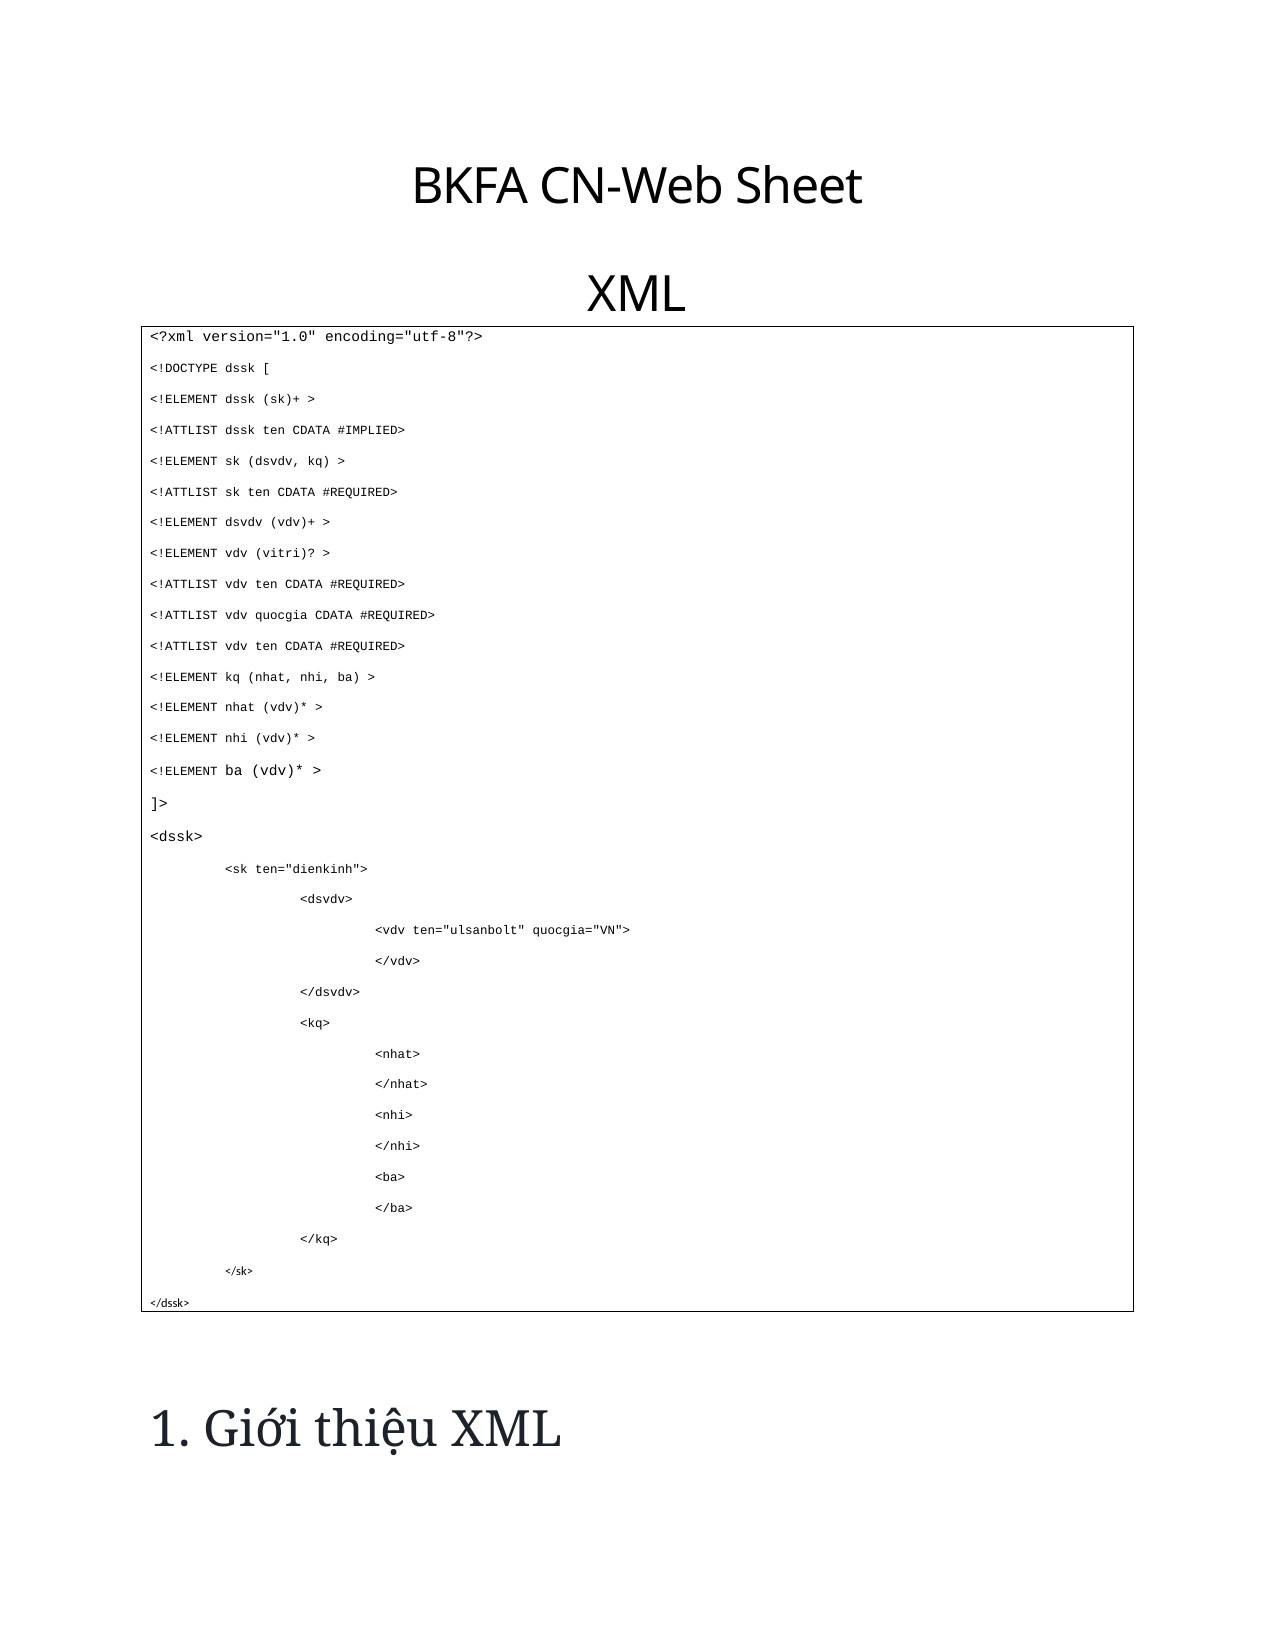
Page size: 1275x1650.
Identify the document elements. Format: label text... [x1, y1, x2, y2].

text <!ELEMENT dsvdv (vdv)+ > [142, 513, 1133, 531]
text <?xml version="1.0" encoding="utf-8"?> [142, 327, 1133, 346]
text </nhat> [142, 1075, 1133, 1093]
text </dssk> [142, 1292, 1133, 1311]
text </dsvdv> [142, 983, 1133, 1000]
text ]> [142, 793, 1133, 813]
subtitle 1. Giới thiệu XML [150, 1393, 1125, 1461]
text <!ATTLIST vdv quocgia CDATA #REQUIRED> [142, 606, 1133, 623]
text <!ATTLIST dssk ten CDATA #IMPLIED> [142, 421, 1133, 438]
text <!ATTLIST sk ten CDATA #REQUIRED> [142, 482, 1133, 500]
text <!ELEMENT nhat (vdv)* > [142, 698, 1133, 716]
text <!ATTLIST vdv ten CDATA #REQUIRED> [142, 637, 1133, 654]
text <!ATTLIST vdv ten CDATA #REQUIRED> [142, 575, 1133, 592]
text <nhi> [142, 1106, 1133, 1123]
text <!ELEMENT sk (dsvdv, kq) > [142, 452, 1133, 469]
text <!DOCTYPE dssk [ [142, 359, 1133, 376]
text <dssk> [142, 826, 1133, 846]
text <!ELEMENT vdv (vitri)? > [142, 544, 1133, 561]
text <dsvdv> [142, 890, 1133, 908]
text <!ELEMENT dssk (sk)+ > [142, 390, 1133, 407]
text </nhi> [142, 1137, 1133, 1154]
text </vdv> [142, 952, 1133, 969]
text <!ELEMENT kq (nhat, nhi, ba) > [142, 667, 1133, 685]
text </kq> [142, 1229, 1133, 1247]
text </sk> [142, 1260, 1133, 1279]
text </ba> [142, 1199, 1133, 1216]
text <sk ten="dienkinh"> [142, 859, 1133, 877]
title XML [150, 258, 1125, 326]
text <vdv ten="ulsanbolt" quocgia="VN"> [142, 921, 1133, 938]
text <!ELEMENT nhi (vdv)* > [142, 729, 1133, 746]
text <nhat> [142, 1044, 1133, 1062]
text <ba> [142, 1168, 1133, 1185]
title BKFA CN-Web Sheet [150, 150, 1125, 218]
text <!ELEMENT ba (vdv)* > [142, 760, 1133, 779]
text <kq> [142, 1014, 1133, 1031]
